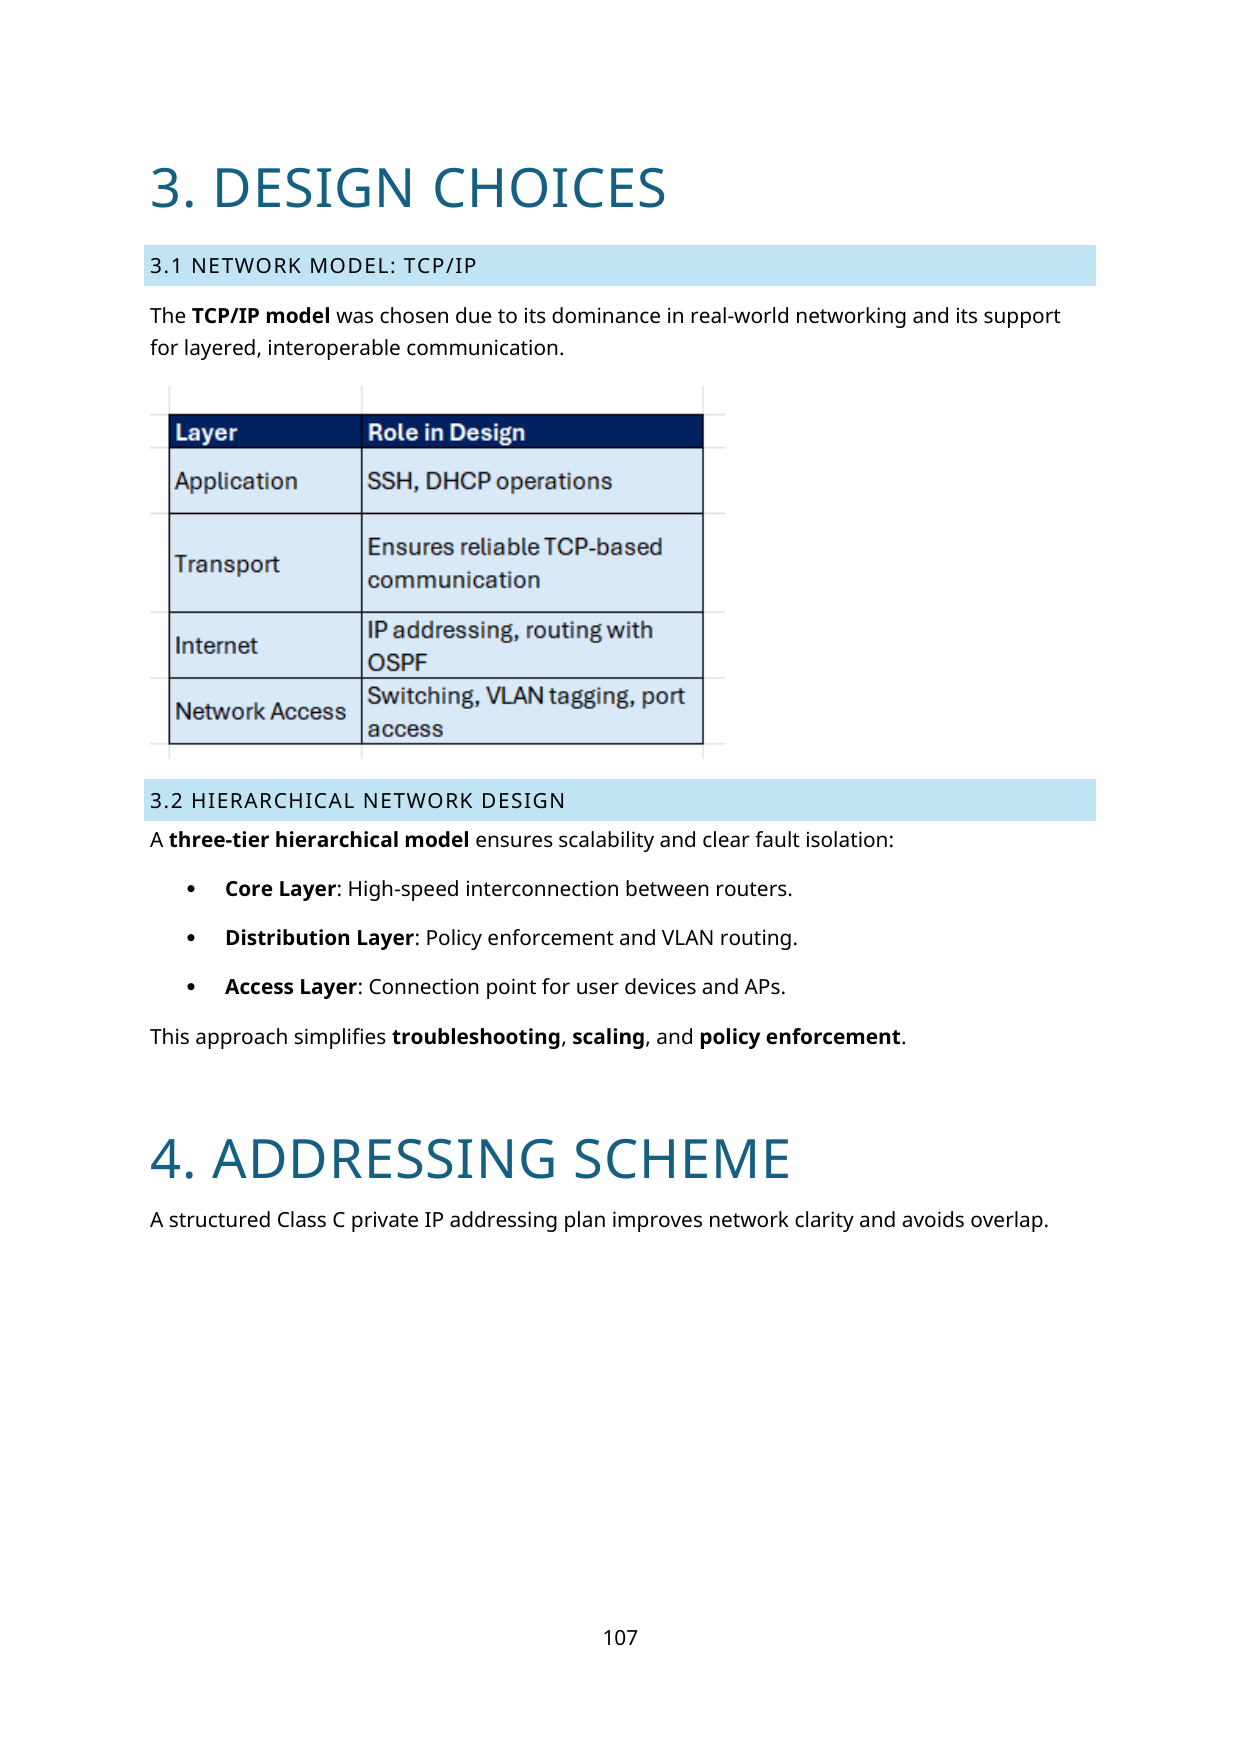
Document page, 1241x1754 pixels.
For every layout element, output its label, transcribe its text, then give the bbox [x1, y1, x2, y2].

text A structured Class C private IP addressing plan improves network clarity and avoids overlap. [150, 1205, 1090, 1233]
text This approach simplifies troubleshooting, scaling, and policy enforcement. [150, 1022, 1090, 1050]
list Core Layer: High-speed interconnection between routers. [187, 874, 1090, 902]
picture [150, 386, 725, 759]
title 4. Addressing Scheme [150, 1120, 1090, 1194]
text The TCP/IP model was chosen due to its dominance in real-world networking and its support for layered, interoperable communication. [150, 301, 1090, 362]
list Access Layer: Connection point for user devices and APs. [187, 972, 1090, 1001]
subtitle 3.1 Network Model: TCP/IP [150, 251, 1090, 280]
list Distribution Layer: Policy enforcement and VLAN routing. [187, 923, 1090, 952]
title 3. Design Choices [150, 150, 1090, 224]
subtitle 3.2 Hierarchical Network Design [150, 786, 1090, 814]
text A three-tier hierarchical model ensures scalability and clear fault isolation: [150, 825, 1090, 853]
